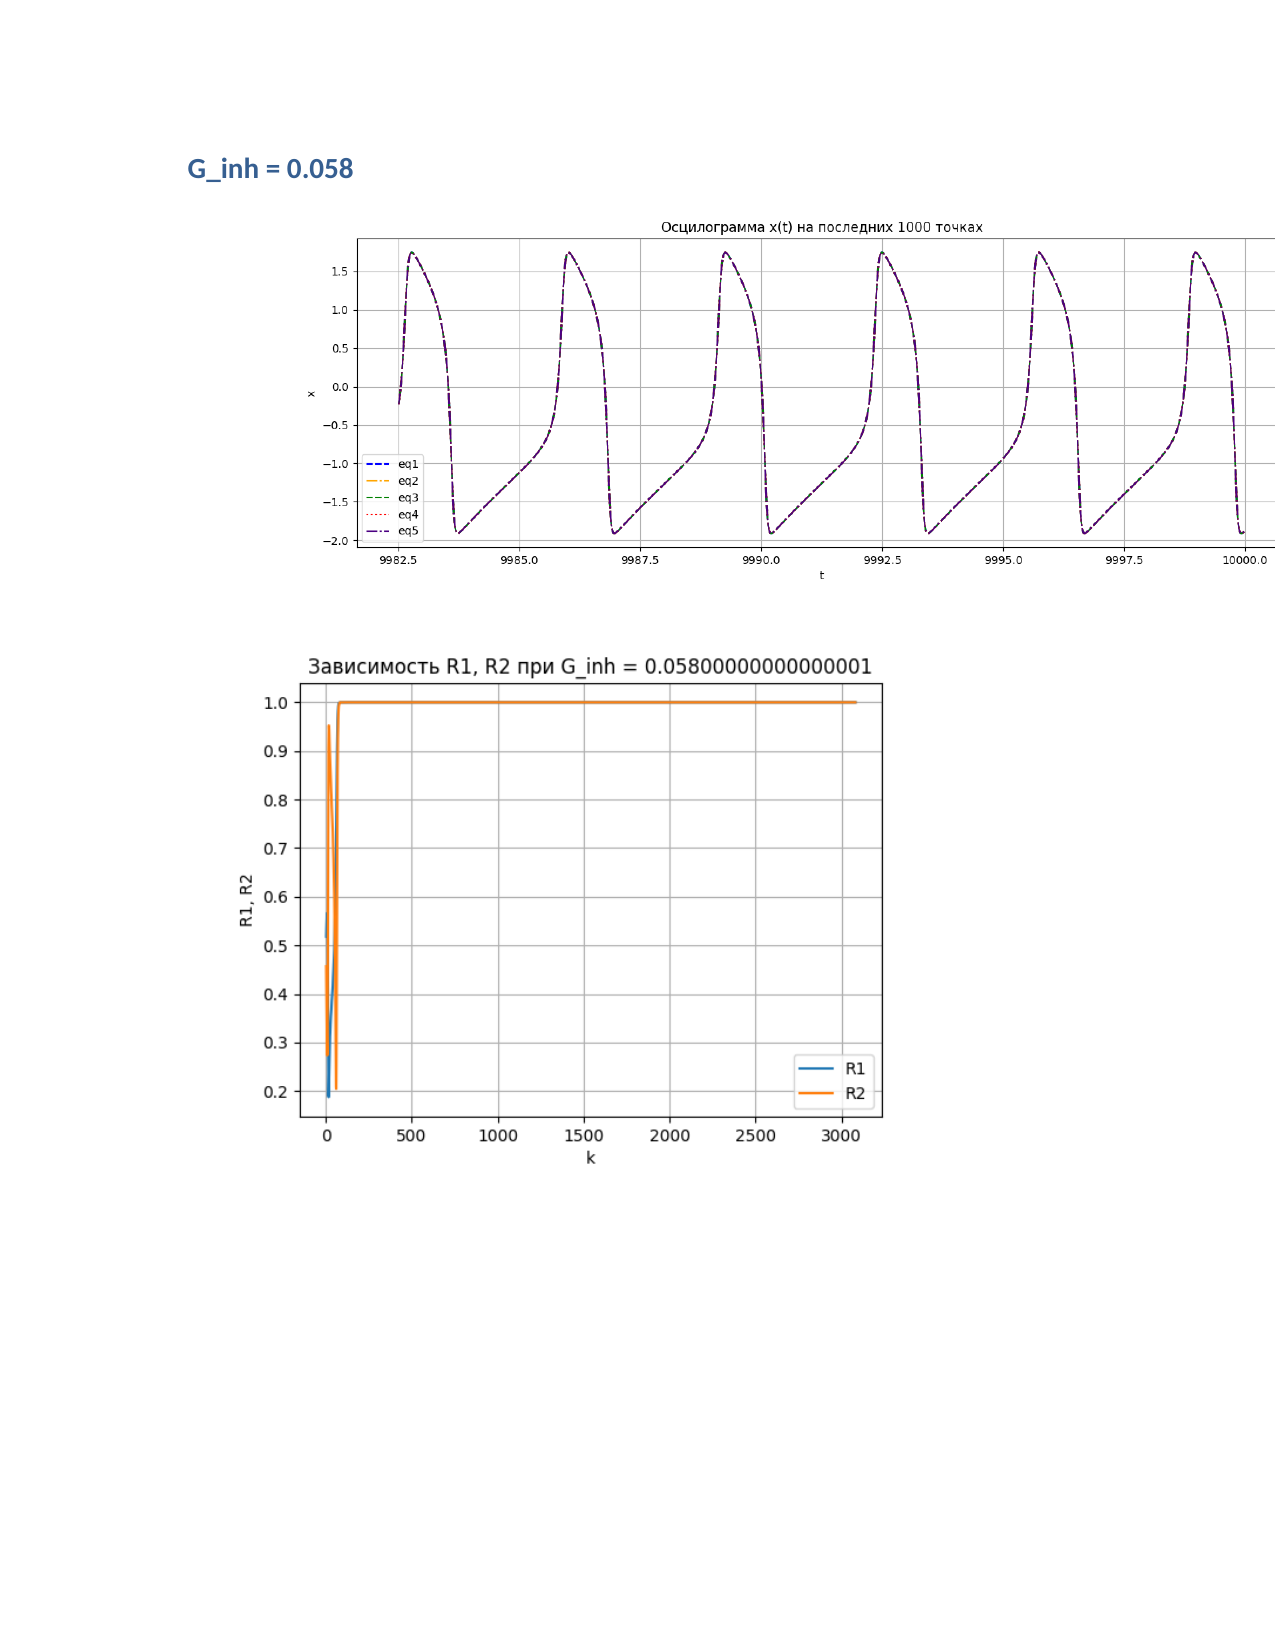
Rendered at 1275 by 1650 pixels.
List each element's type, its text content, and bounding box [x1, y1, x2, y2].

picture [206, 615, 957, 1179]
picture [206, 191, 1275, 591]
subtitle G_inh = 0.058 [187, 150, 1087, 186]
